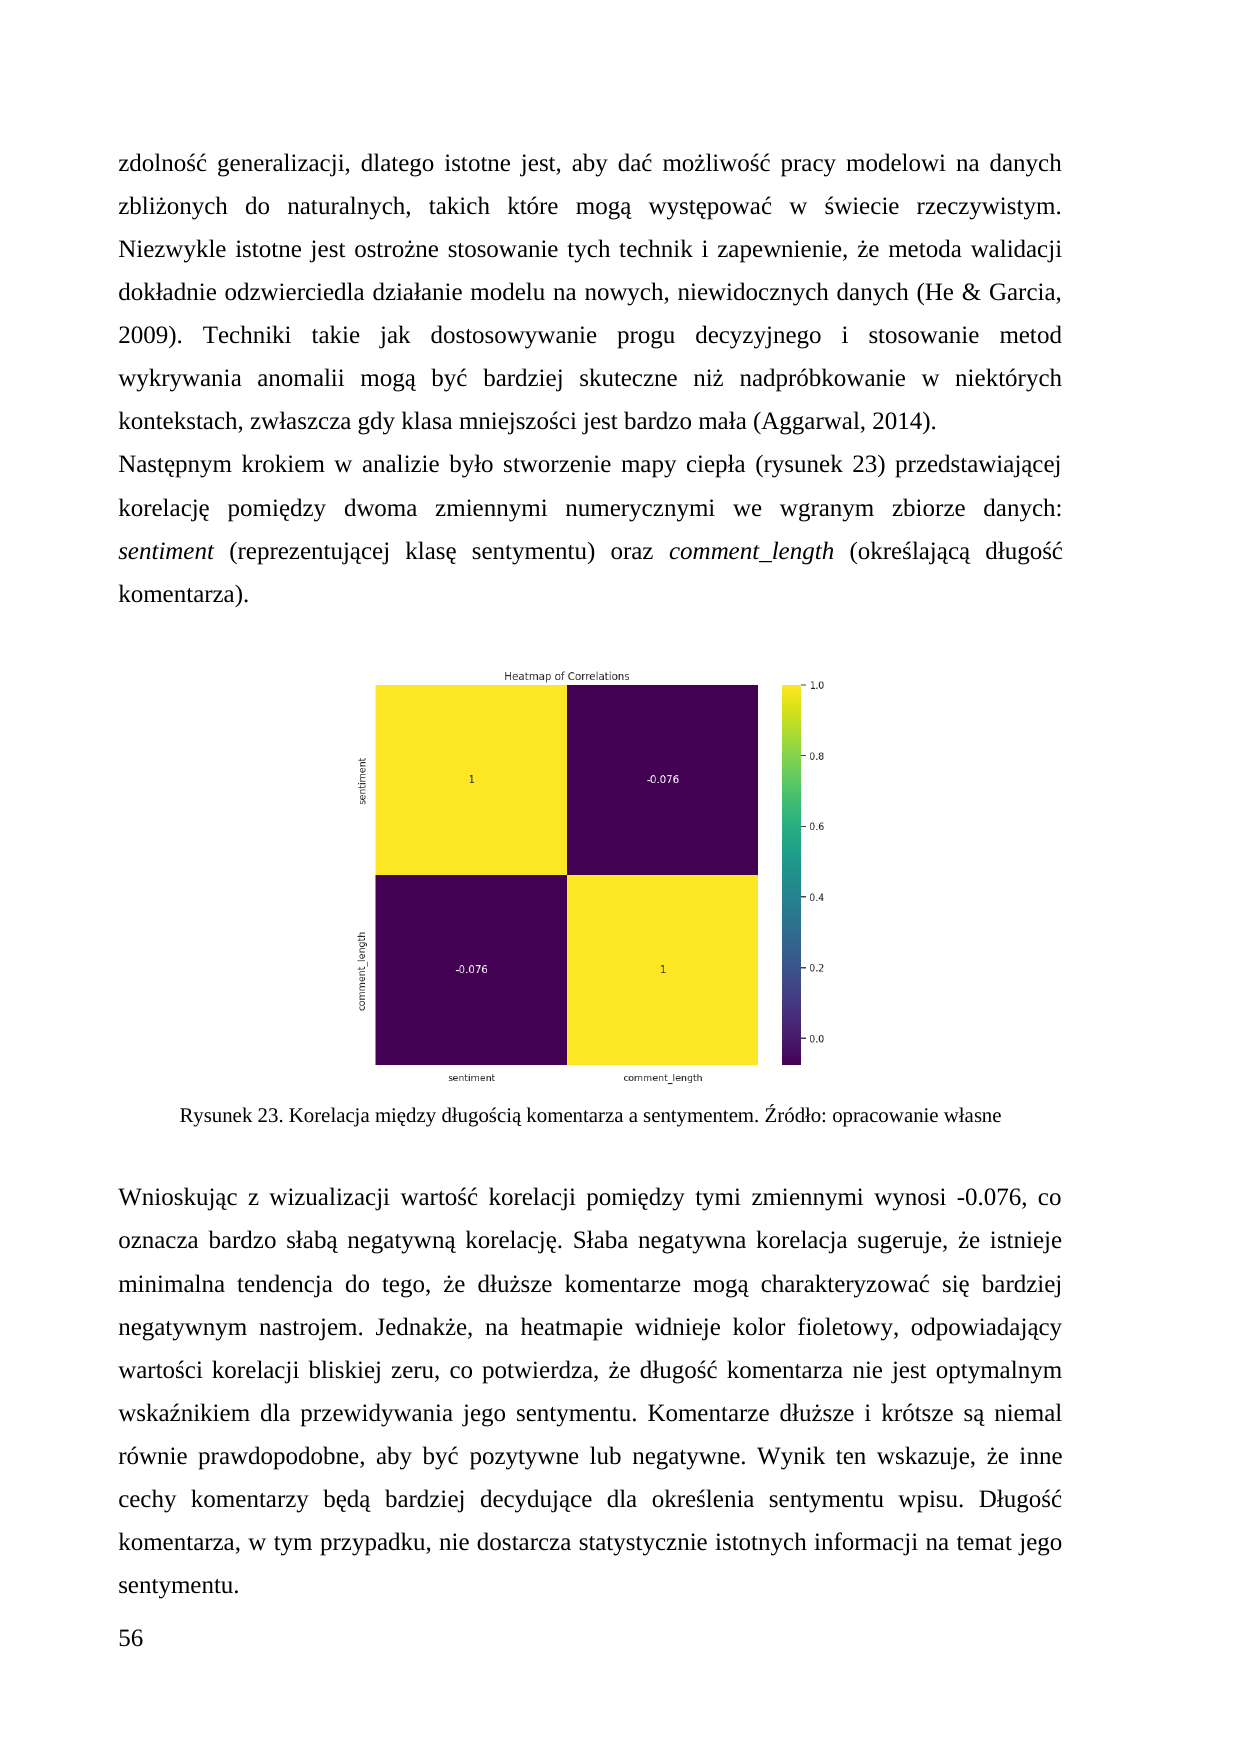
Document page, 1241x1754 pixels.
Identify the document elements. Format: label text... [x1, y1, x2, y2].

text Wnioskując z wizualizacji wartość korelacji pomiędzy tymi zmiennymi wynosi -0.076, co oznacza bardzo słabą negatywną korelację. Słaba negatywna korelacja sugeruje, że istnieje minimalna tendencja do tego, że dłuższe komentarze mogą charakteryzować się bardziej negatywnym nastrojem. Jednakże, na heatmapie widnieje kolor fioletowy, odpowiadający wartości korelacji bliskiej zeru, co potwierdza, że długość komentarza nie jest optymalnym wskaźnikiem dla przewidywania jego sentymentu. Komentarze dłuższe i krótsze są niemal równie prawdopodobne, aby być pozytywne lub negatywne. Wynik ten wskazuje, że inne cechy komentarzy będą bardziej decydujące dla określenia sentymentu wpisu. Długość komentarza, w tym przypadku, nie dostarcza statystycznie istotnych informacji na temat jego sentymentu. [118, 1182, 1063, 1599]
picture [351, 665, 830, 1089]
text Rysunek 23. Korelacja między długością komentarza a sentymentem. Źródło: opracowanie własne [118, 1103, 1063, 1127]
text Następnym krokiem w analizie było stworzenie mapy ciepła (rysunek 23) przedstawiającej korelację pomiędzy dwoma zmiennymi numerycznymi we wgranym zbiorze danych: sentiment (reprezentującej klasę sentymentu) oraz comment_length (określającą długość komentarza). [118, 449, 1063, 608]
